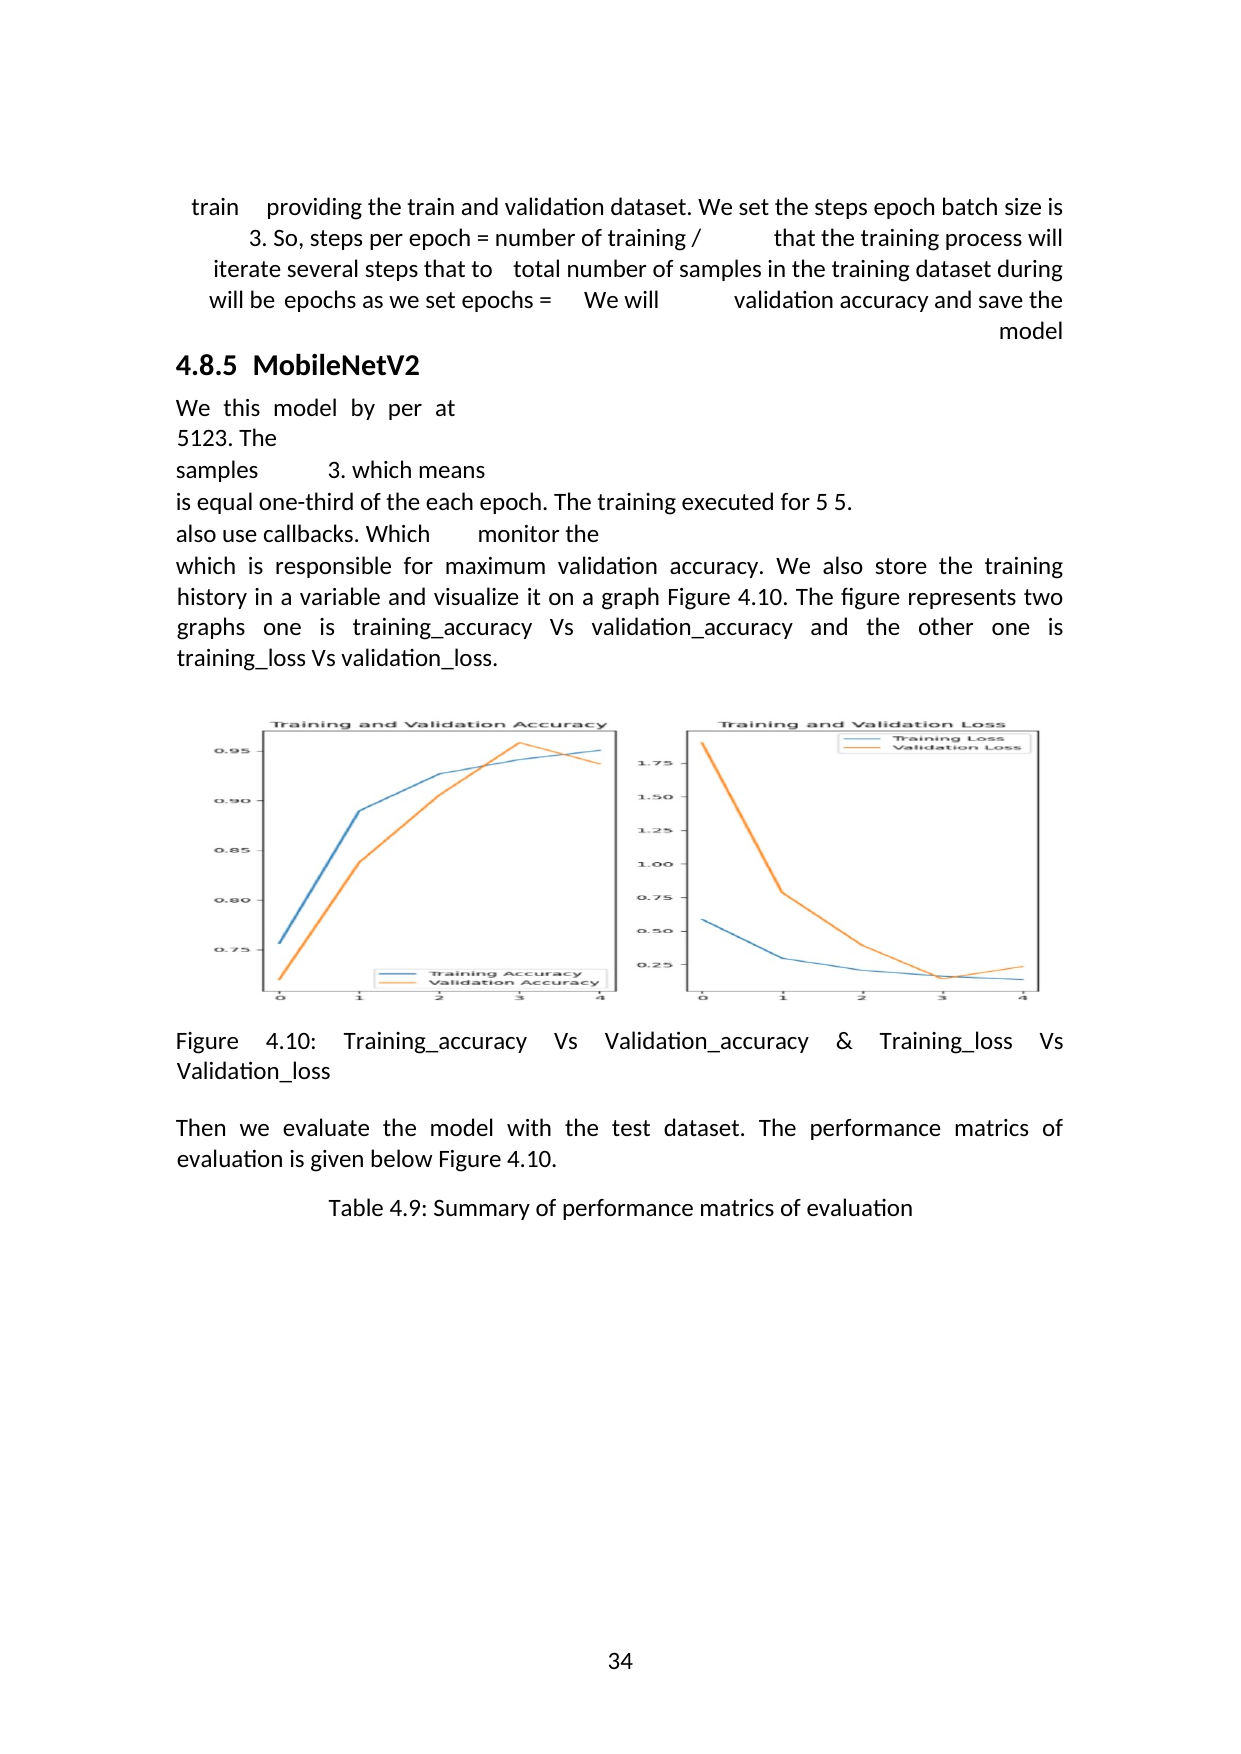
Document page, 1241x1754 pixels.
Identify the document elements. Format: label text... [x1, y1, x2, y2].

text samples 3. which means [176, 454, 1064, 485]
picture [198, 698, 1042, 1013]
text Then we evaluate the model with the test dataset. The performance matrics of evaluation is given below Figure 4.10. [176, 1113, 1064, 1174]
text Figure 4.10: Training_accuracy Vs Validation_accuracy & Training_loss Vs Validation_loss [176, 1025, 1064, 1086]
text also use callbacks. Which monitor the [176, 518, 1064, 549]
text Table 4.9: Summary of performance matrics of evaluation [177, 1193, 1064, 1223]
text is equal one-third of the each epoch. The training executed for 5 5. [176, 486, 1016, 517]
text which is responsible for maximum validation accuracy. We also store the training history in a variable and visualize it on a graph Figure 4.10. The figure represents two graphs one is training_accuracy Vs validation_accuracy and the other one is training_loss Vs validation_loss. [176, 550, 1064, 672]
text We this model by per at 5123. The [176, 392, 456, 453]
subtitle 4.8.5 MobileNetV2 [176, 346, 1064, 383]
